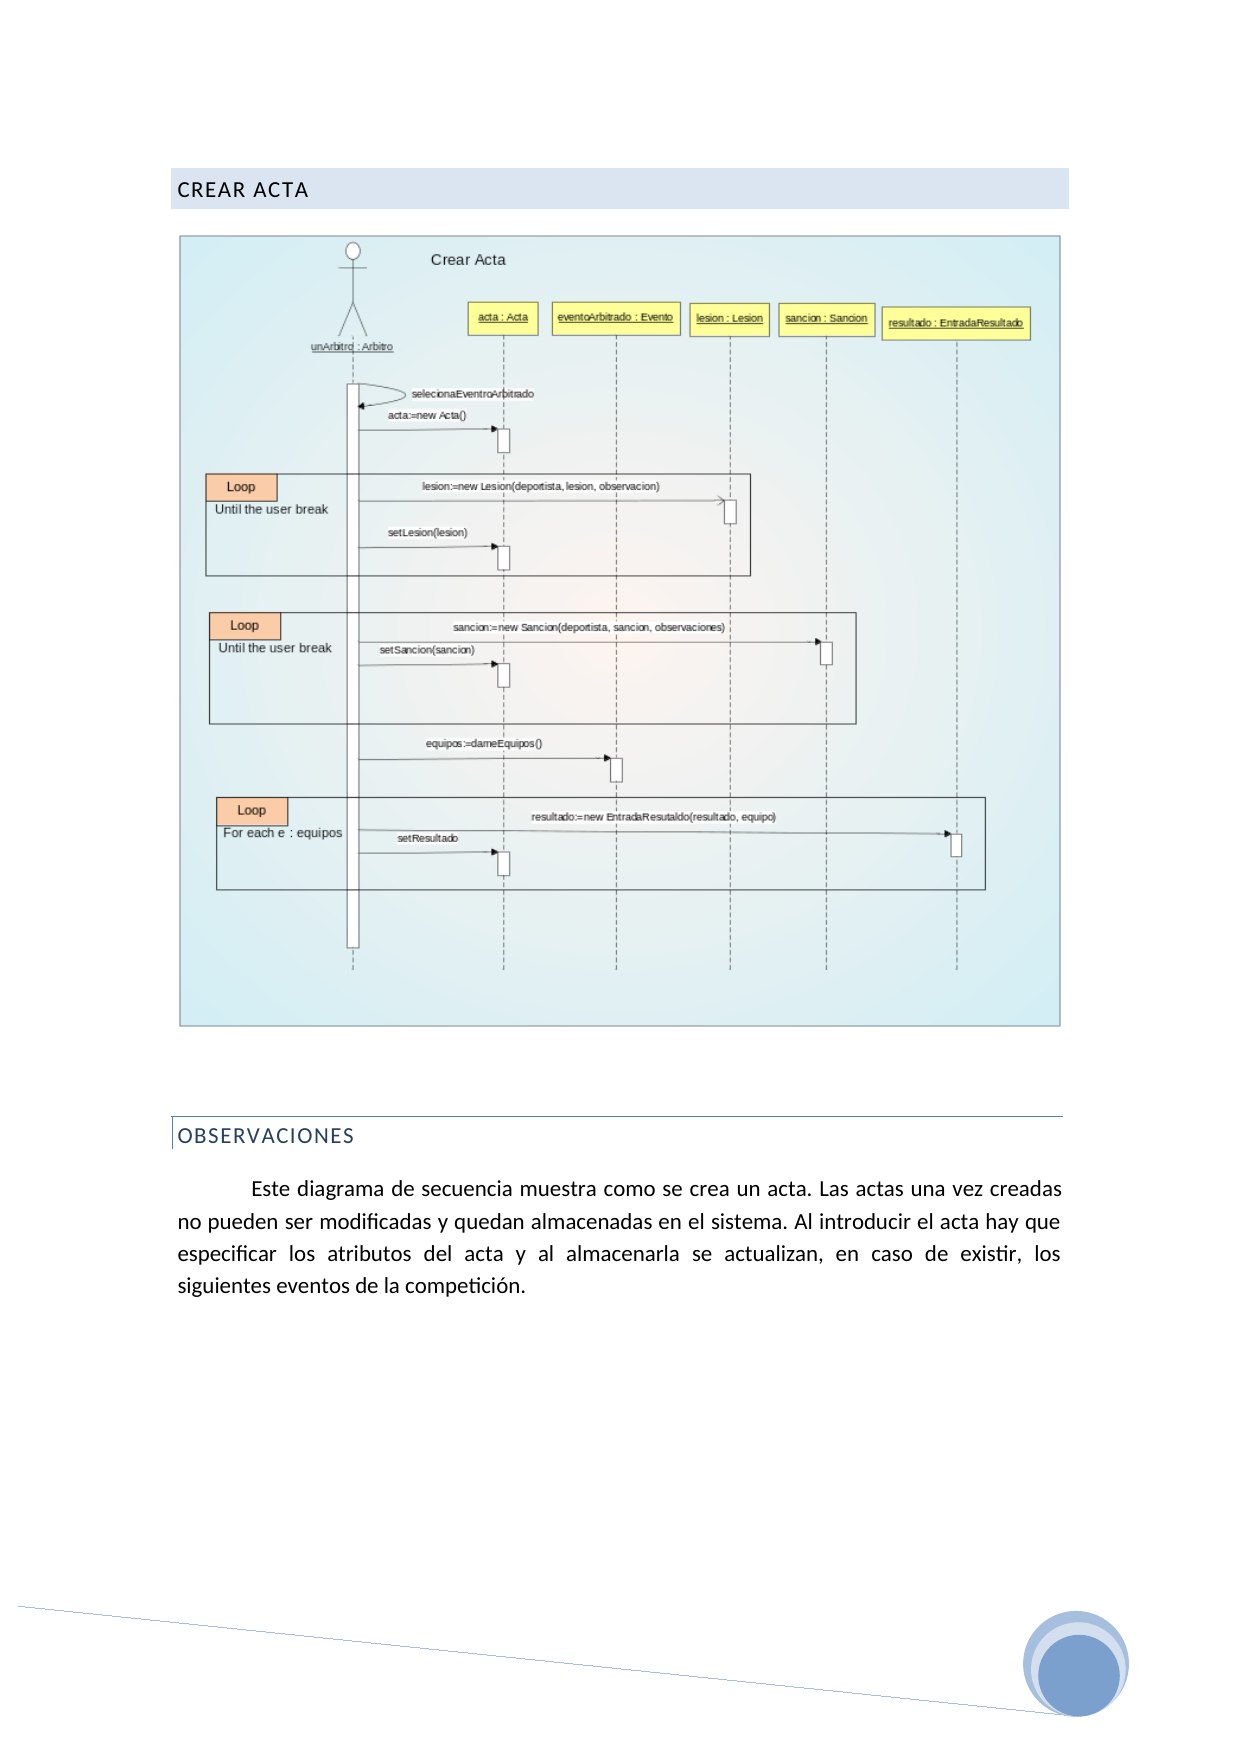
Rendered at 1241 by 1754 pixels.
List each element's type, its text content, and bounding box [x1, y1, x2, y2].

subtitle Observaciones [173, 1117, 1063, 1149]
text Este diagrama de secuencia muestra como se crea un acta. Las actas una vez creadas no pueden ser modificadas y quedan almacenadas en el sistema. Al introducir el acta hay que especificar los atributos del acta y al almacenarla se actualizan, en caso de existir, los siguientes eventos de la competición. [177, 1174, 1063, 1299]
subtitle Crear acta [177, 175, 1063, 203]
